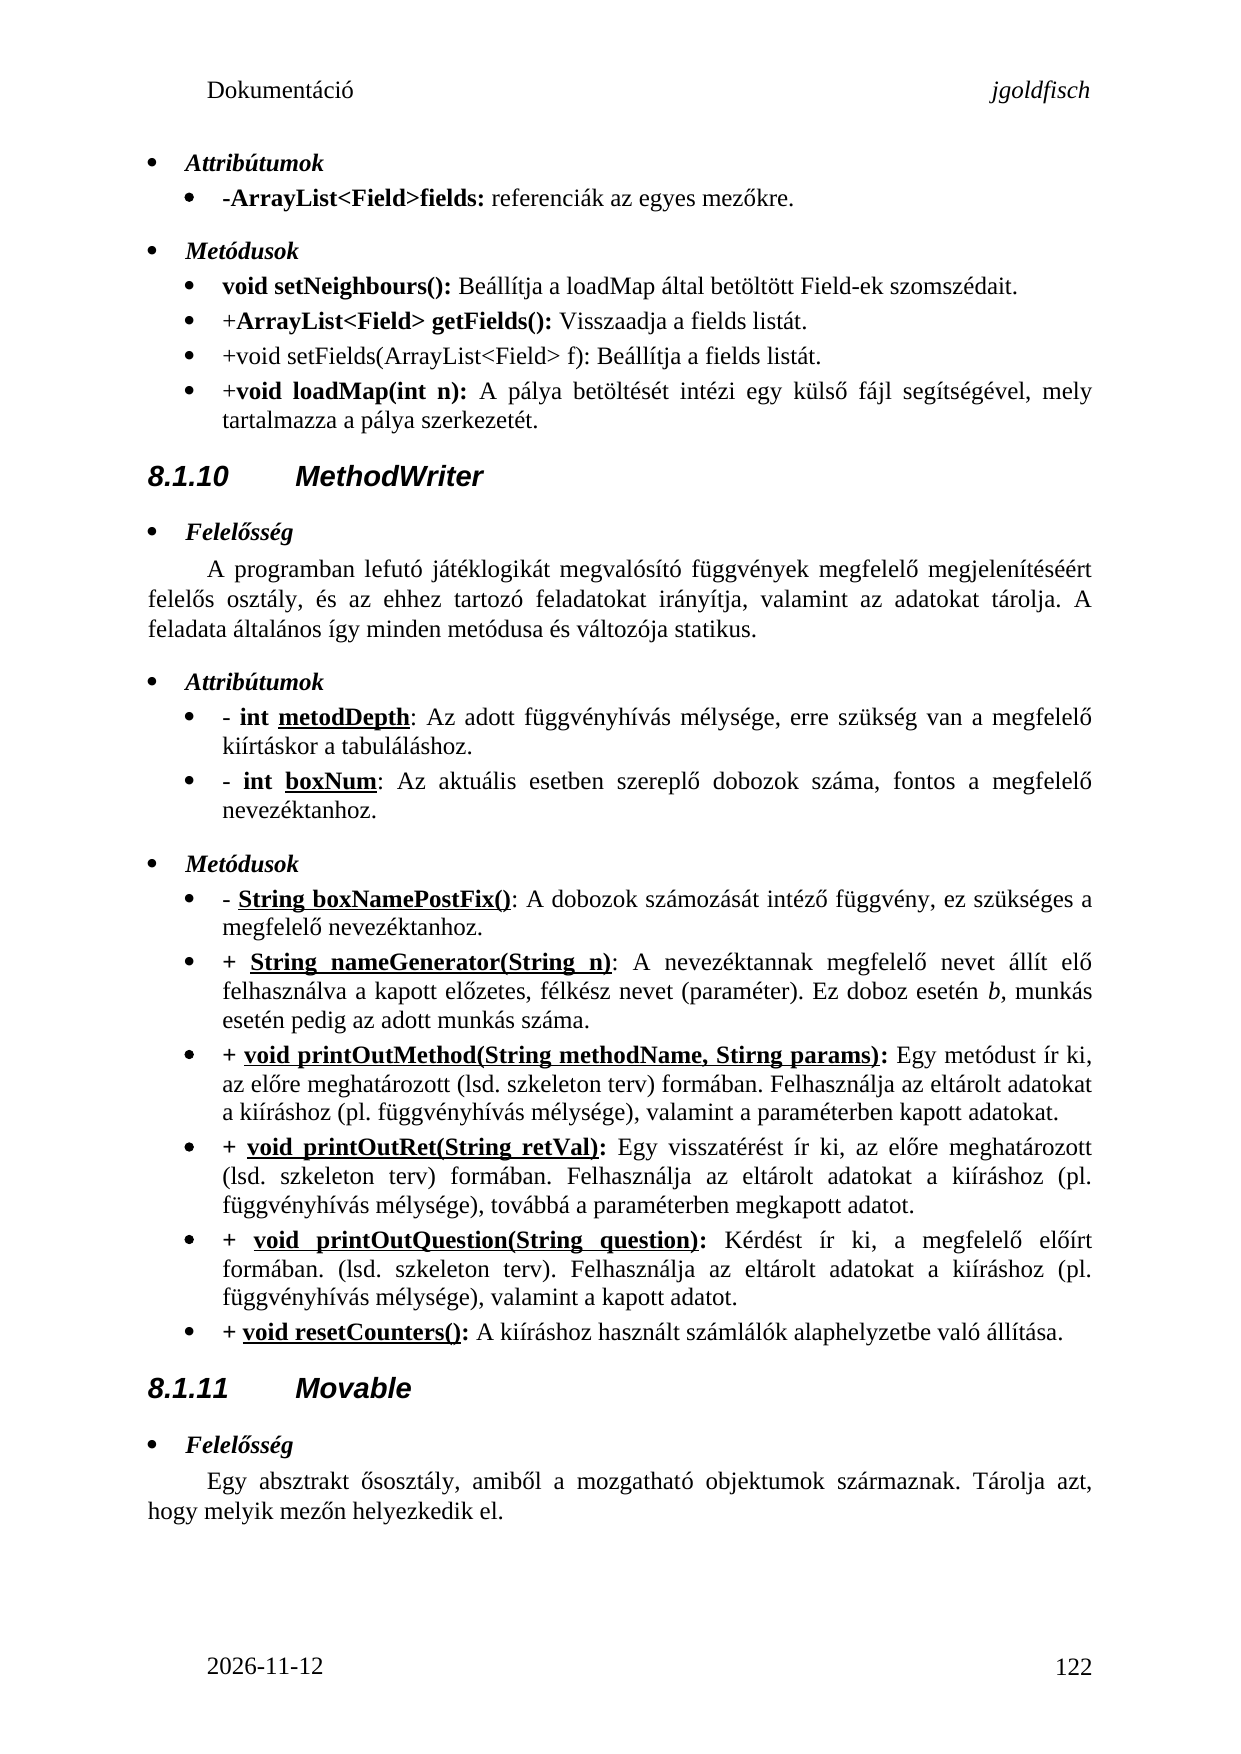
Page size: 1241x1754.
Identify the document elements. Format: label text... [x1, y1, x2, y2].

text - int metodDepth: Az adott függvényhívás mélysége, erre szükség van a megfelelő kiírtáskor a tabuláláshoz. [185, 702, 1093, 760]
text + void printOutRet(String retVal): Egy visszatérést ír ki, az előre meghatározott (lsd. szkeleton terv) formában. Felhasználja az eltárolt adatokat a kiíráshoz (pl. függvényhívás mélysége), továbbá a paraméterben megkapott adatot. [185, 1132, 1093, 1219]
text -ArrayList<Field>fields: referenciák az egyes mezőkre. [185, 183, 1093, 211]
text void setNeighbours(): Beállítja a loadMap által betöltött Field-ek szomszédait. [185, 271, 1093, 300]
text Felelősség [148, 1430, 1093, 1458]
text A programban lefutó játéklogikát megvalósító függvények megfelelő megjelenítéséért felelős osztály, és az ehhez tartozó feladatokat irányítja, valamint az adatokat tárolja. A feladata általános így minden metódusa és változója statikus. [148, 552, 1093, 642]
text + void printOutMethod(String methodName, Stirng params): Egy metódust ír ki, az előre meghatározott (lsd. szkeleton terv) formában. Felhasználja az eltárolt adatokat a kiíráshoz (pl. függvényhívás mélysége), valamint a paraméterben kapott adatokat. [185, 1040, 1093, 1126]
subtitle MethodWriter [148, 459, 1093, 492]
text Felelősség [148, 517, 1093, 546]
text Attribútumok [148, 667, 1093, 696]
text Metódusok [148, 236, 1093, 265]
text +void loadMap(int n): A pálya betöltését intézi egy külső fájl segítségével, mely tartalmazza a pálya szerkezetét. [185, 376, 1093, 434]
text + void printOutQuestion(String question): Kérdést ír ki, a megfelelő előírt formában. (lsd. szkeleton terv). Felhasználja az eltárolt adatokat a kiíráshoz (pl. függvényhívás mélysége), valamint a kapott adatot. [185, 1225, 1093, 1311]
text Attribútumok [148, 148, 1093, 176]
text Egy absztrakt ősosztály, amiből a mozgatható objektumok származnak. Tárolja azt, hogy melyik mezőn helyezkedik el. [148, 1465, 1093, 1525]
text Metódusok [148, 849, 1093, 877]
subtitle Movable [148, 1371, 1093, 1405]
text + String nameGenerator(String n): A nevezéktannak megfelelő nevet állít elő felhasználva a kapott előzetes, félkész nevet (paraméter). Ez doboz esetén b, munkás esetén pedig az adott munkás száma. [185, 947, 1093, 1034]
text - int boxNum: Az aktuális esetben szereplő dobozok száma, fontos a megfelelő nevezéktanhoz. [185, 766, 1093, 824]
text +ArrayList<Field> getFields(): Visszaadja a fields listát. [185, 306, 1093, 335]
text - String boxNamePostFix(): A dobozok számozását intéző függvény, ez szükséges a megfelelő nevezéktanhoz. [185, 884, 1093, 941]
text +void setFields(ArrayList<Field> f): Beállítja a fields listát. [185, 341, 1093, 370]
text + void resetCounters(): A kiíráshoz használt számlálók alaphelyzetbe való állítása. [185, 1317, 1093, 1346]
